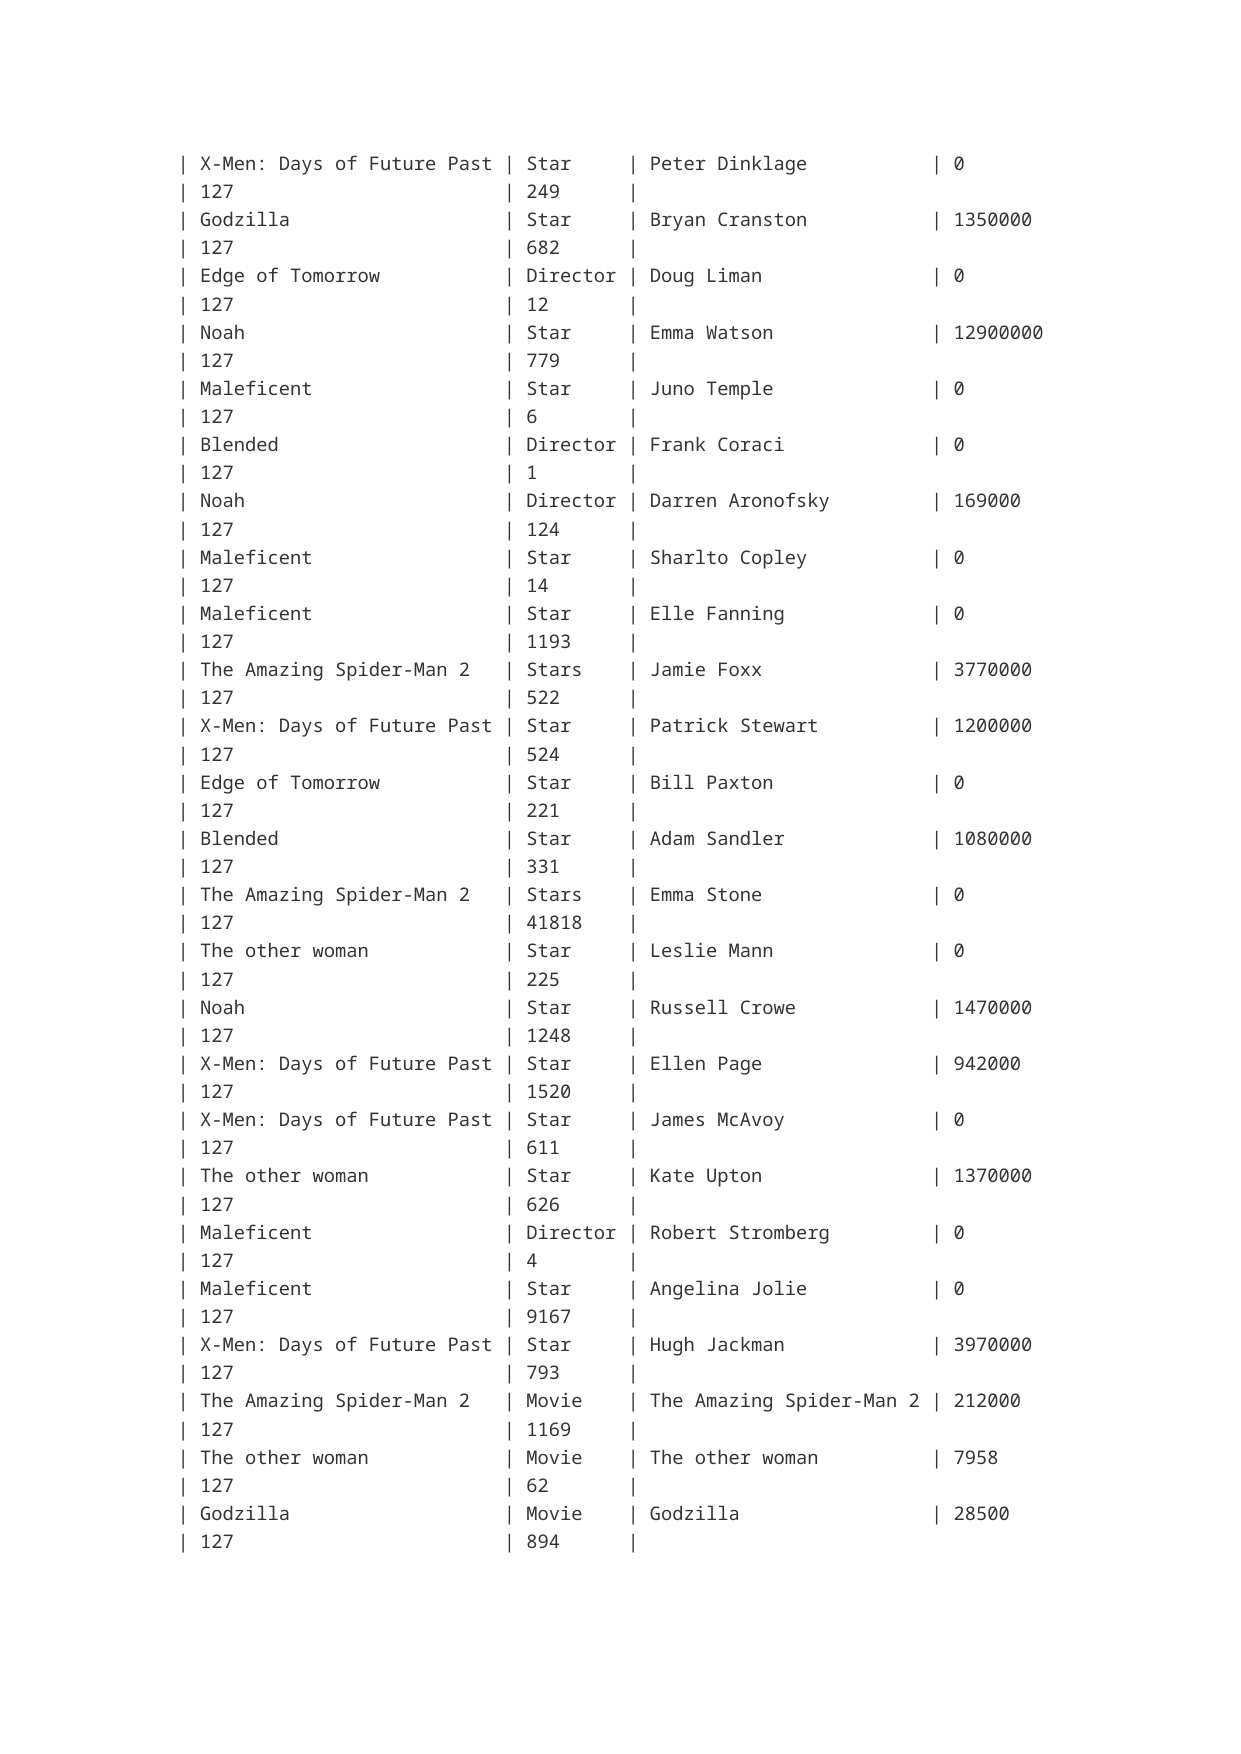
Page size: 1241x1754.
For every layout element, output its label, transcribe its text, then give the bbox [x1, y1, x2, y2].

text | X-Men: Days of Future Past | Star | Ellen Page | 942000 | 127 | 1520 | [177, 1048, 1063, 1104]
text | Noah | Director | Darren Aronofsky | 169000 | 127 | 124 | [177, 485, 1063, 541]
text | Maleficent | Star | Angelina Jolie | 0 | 127 | 9167 | [177, 1273, 1063, 1329]
text | Maleficent | Director | Robert Stromberg | 0 | 127 | 4 | [177, 1216, 1063, 1273]
text | Godzilla | Star | Bryan Cranston | 1350000 | 127 | 682 | [177, 204, 1063, 260]
text | The other woman | Star | Leslie Mann | 0 | 127 | 225 | [177, 935, 1063, 991]
text | X-Men: Days of Future Past | Star | Hugh Jackman | 3970000 | 127 | 793 | [177, 1329, 1063, 1385]
text | The other woman | Movie | The other woman | 7958 | 127 | 62 | [177, 1441, 1063, 1498]
text | X-Men: Days of Future Past | Star | Peter Dinklage | 0 | 127 | 249 | [177, 148, 1063, 204]
text | Maleficent | Star | Juno Temple | 0 | 127 | 6 | [177, 373, 1063, 429]
text | The Amazing Spider-Man 2 | Stars | Jamie Foxx | 3770000 | 127 | 522 | [177, 654, 1063, 710]
text | The Amazing Spider-Man 2 | Stars | Emma Stone | 0 | 127 | 41818 | [177, 879, 1063, 935]
text | Noah | Star | Russell Crowe | 1470000 | 127 | 1248 | [177, 991, 1063, 1048]
text | X-Men: Days of Future Past | Star | James McAvoy | 0 | 127 | 611 | [177, 1104, 1063, 1160]
text | Godzilla | Movie | Godzilla | 28500 | 127 | 894 | [177, 1498, 1063, 1554]
text | X-Men: Days of Future Past | Star | Patrick Stewart | 1200000 | 127 | 524 | [177, 710, 1063, 766]
text | Blended | Director | Frank Coraci | 0 | 127 | 1 | [177, 429, 1063, 485]
text | The other woman | Star | Kate Upton | 1370000 | 127 | 626 | [177, 1160, 1063, 1216]
text | Edge of Tomorrow | Star | Bill Paxton | 0 | 127 | 221 | [177, 766, 1063, 823]
text | Blended | Star | Adam Sandler | 1080000 | 127 | 331 | [177, 823, 1063, 879]
text | Noah | Star | Emma Watson | 12900000 | 127 | 779 | [177, 316, 1063, 373]
text | Edge of Tomorrow | Director | Doug Liman | 0 | 127 | 12 | [177, 260, 1063, 316]
text | The Amazing Spider-Man 2 | Movie | The Amazing Spider-Man 2 | 212000 | 127 | 1169 | [177, 1385, 1063, 1441]
text | Maleficent | Star | Elle Fanning | 0 | 127 | 1193 | [177, 598, 1063, 654]
text | Maleficent | Star | Sharlto Copley | 0 | 127 | 14 | [177, 541, 1063, 598]
